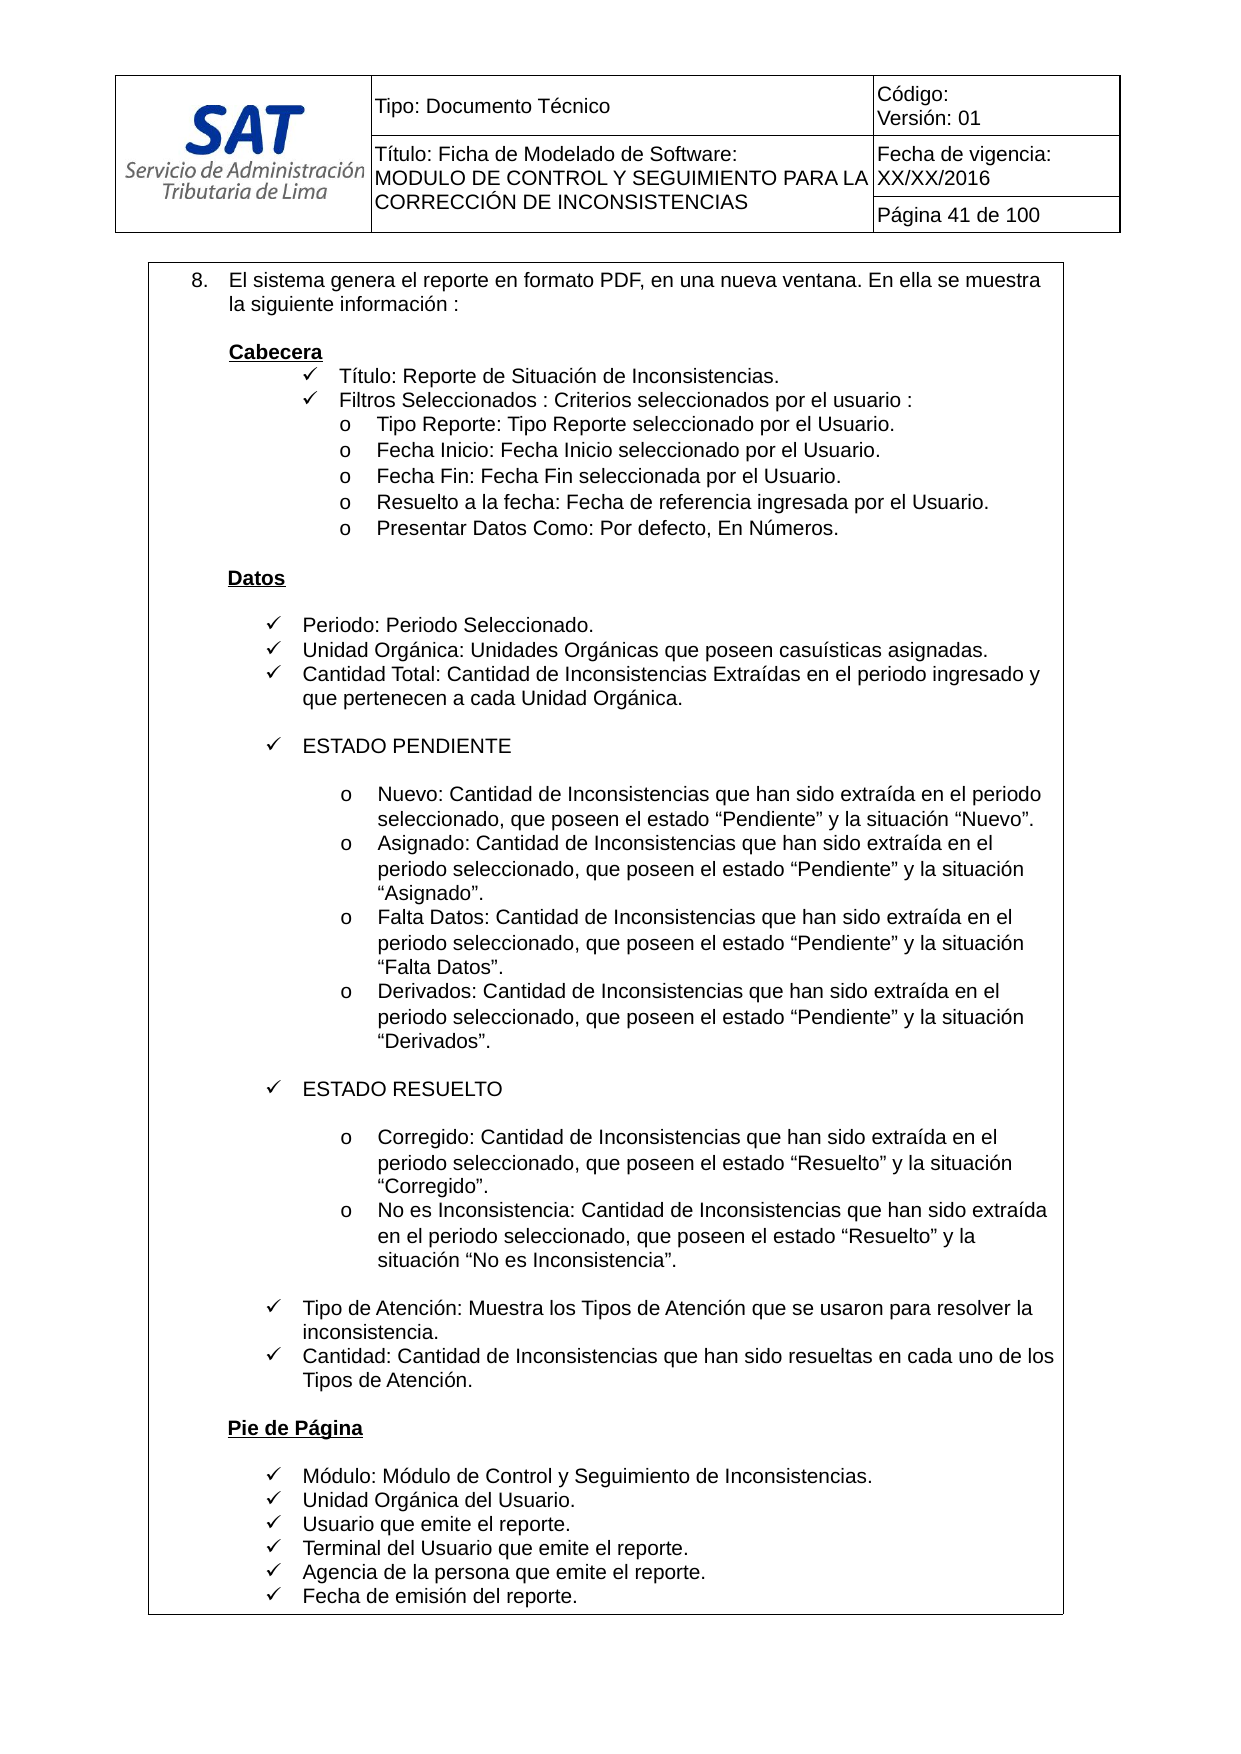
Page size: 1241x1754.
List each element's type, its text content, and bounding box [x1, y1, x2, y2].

picture [125, 105, 365, 199]
